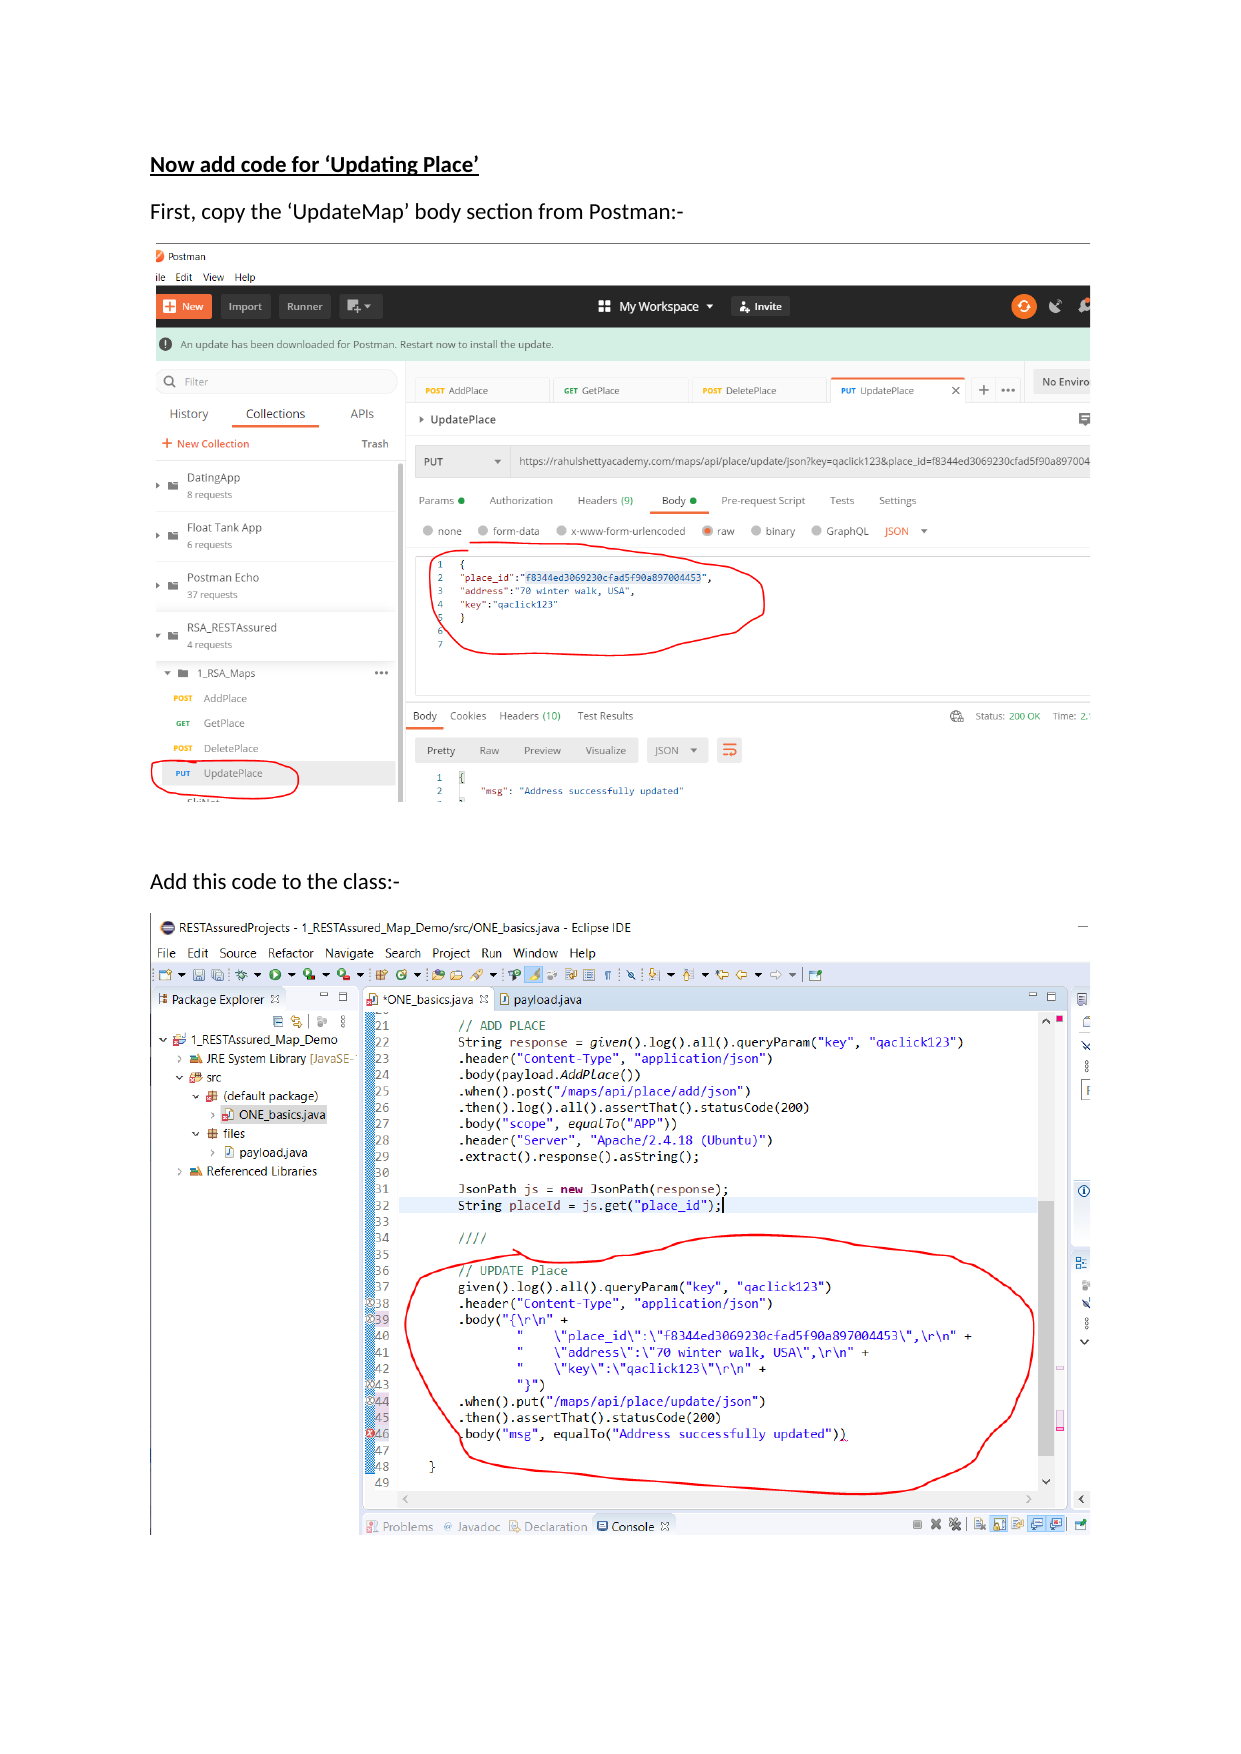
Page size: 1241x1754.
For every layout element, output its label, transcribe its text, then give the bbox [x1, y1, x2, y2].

text Now add code for ‘Updating Place’ [150, 150, 1090, 178]
text Add this code to the class:- [150, 867, 1090, 895]
text First, copy the ‘UpdateMap’ body section from Postman:- [150, 197, 1090, 225]
picture [150, 243, 1091, 802]
picture [150, 913, 1091, 1535]
